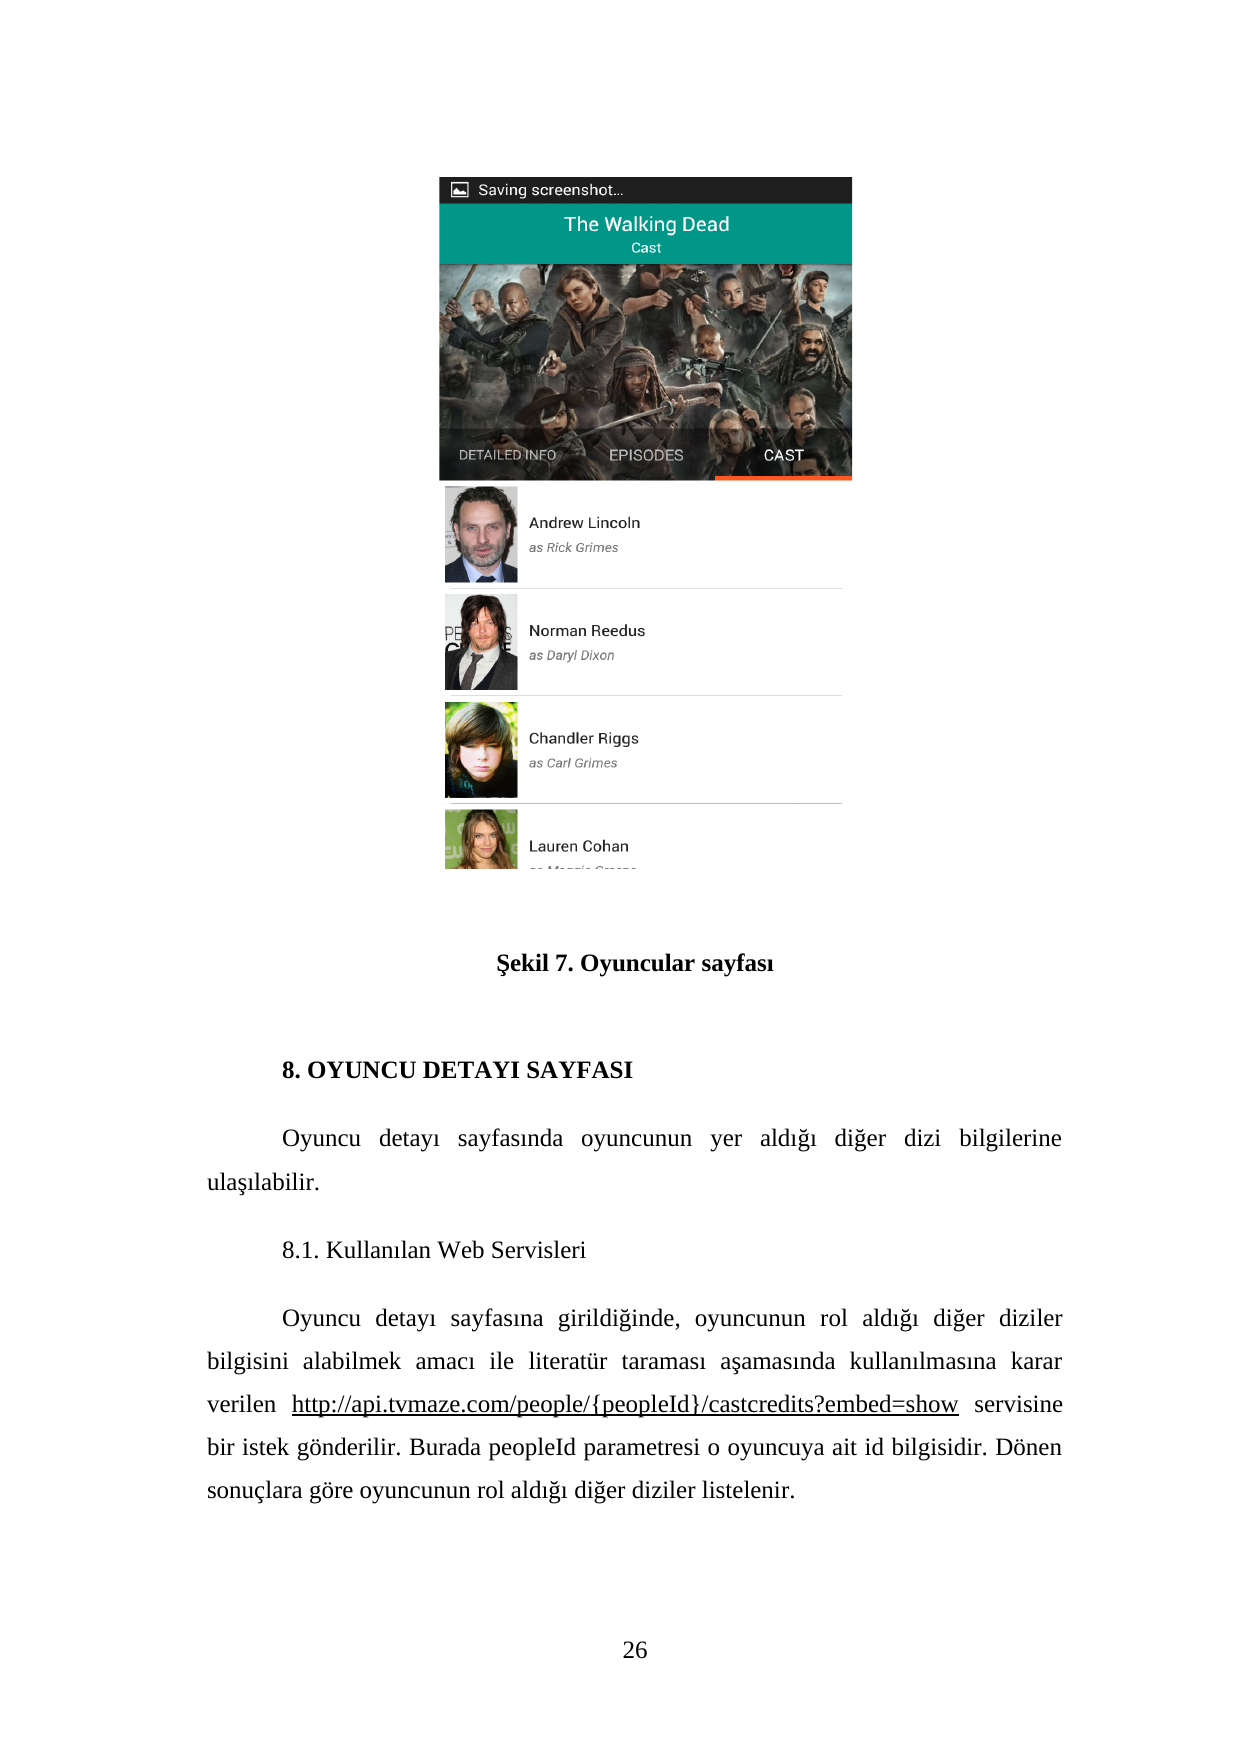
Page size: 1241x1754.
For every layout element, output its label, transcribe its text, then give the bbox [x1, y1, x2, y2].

text Oyuncu detayı sayfasında oyuncunun yer aldığı diğer dizi bilgilerine ulaşılabilir. [207, 1123, 1063, 1195]
text 8.1. Kullanılan Web Servisleri [207, 1235, 1063, 1263]
text 8. OYUNCU DETAYI SAYFASI [207, 1055, 1063, 1084]
picture [439, 177, 853, 869]
text Oyuncu detayı sayfasına girildiğinde, oyuncunun rol aldığı diğer diziler bilgisini alabilmek amacı ile literatür taraması aşamasında kullanılmasına karar verilen http://api.tvmaze.com/people/{peopleId}/castcredits?embed=show servisine bir istek gönderilir. Burada peopleId parametresi o oyuncuya ait id bilgisidir. Dönen sonuçlara göre oyuncunun rol aldığı diğer diziler listelenir. [207, 1303, 1063, 1504]
text Şekil 7. Oyuncular sayfası [207, 948, 1063, 977]
